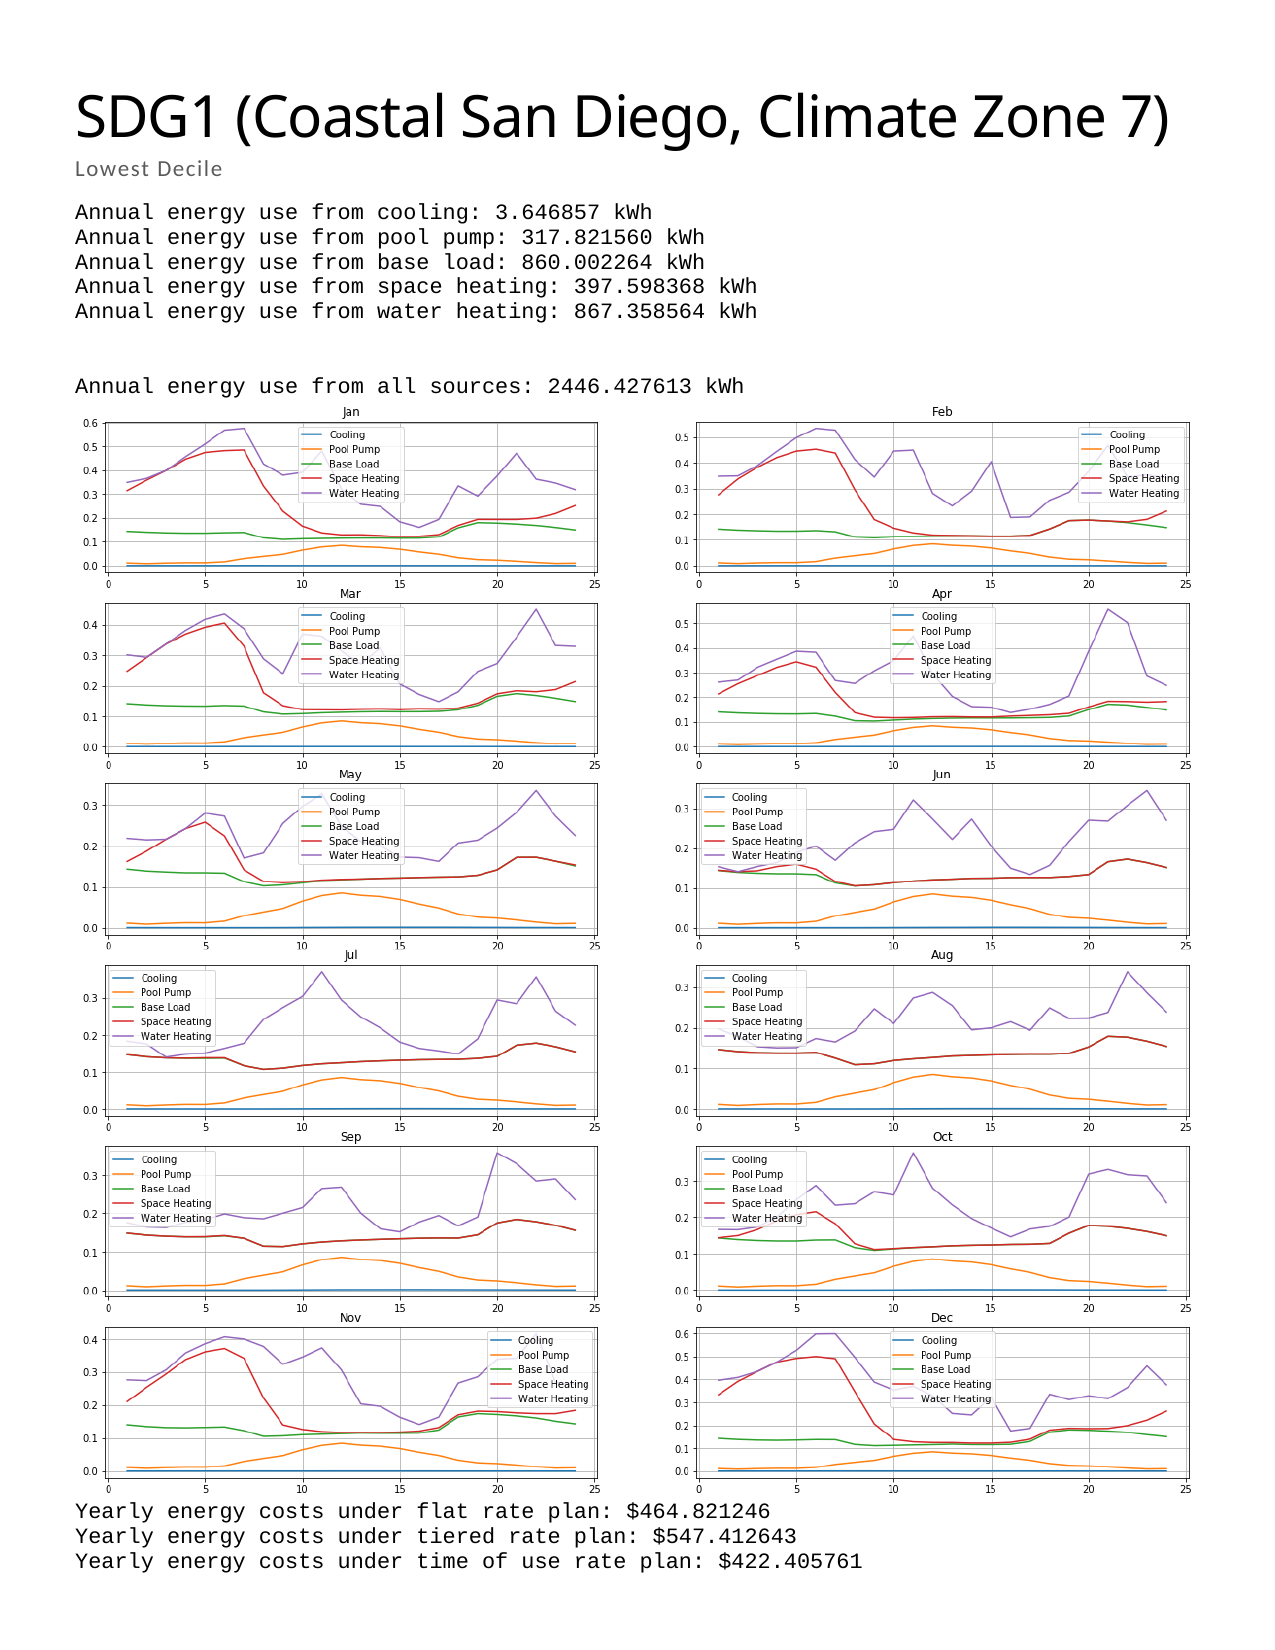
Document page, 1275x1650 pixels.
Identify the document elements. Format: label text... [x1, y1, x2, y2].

text Annual energy use from base load: 860.002264 kWh [75, 251, 1200, 276]
text Annual energy use from water heating: 867.358564 kWh [75, 301, 1200, 325]
text Yearly energy costs under time of use rate plan: $422.405761 [75, 1550, 1200, 1575]
text Annual energy use from all sources: 2446.427613 kWh [75, 375, 1200, 400]
text Annual energy use from cooling: 3.646857 kWh [75, 201, 1200, 226]
text Yearly energy costs under tiered rate plan: $547.412643 [75, 1525, 1200, 1550]
text Annual energy use from pool pump: 317.821560 kWh [75, 226, 1200, 251]
title SDG1 (Coastal San Diego, Climate Zone 7) [75, 75, 1200, 154]
subtitle Lowest Decile [75, 154, 1200, 182]
picture [75, 399, 1198, 1501]
text Annual energy use from space heating: 397.598368 kWh [75, 276, 1200, 301]
